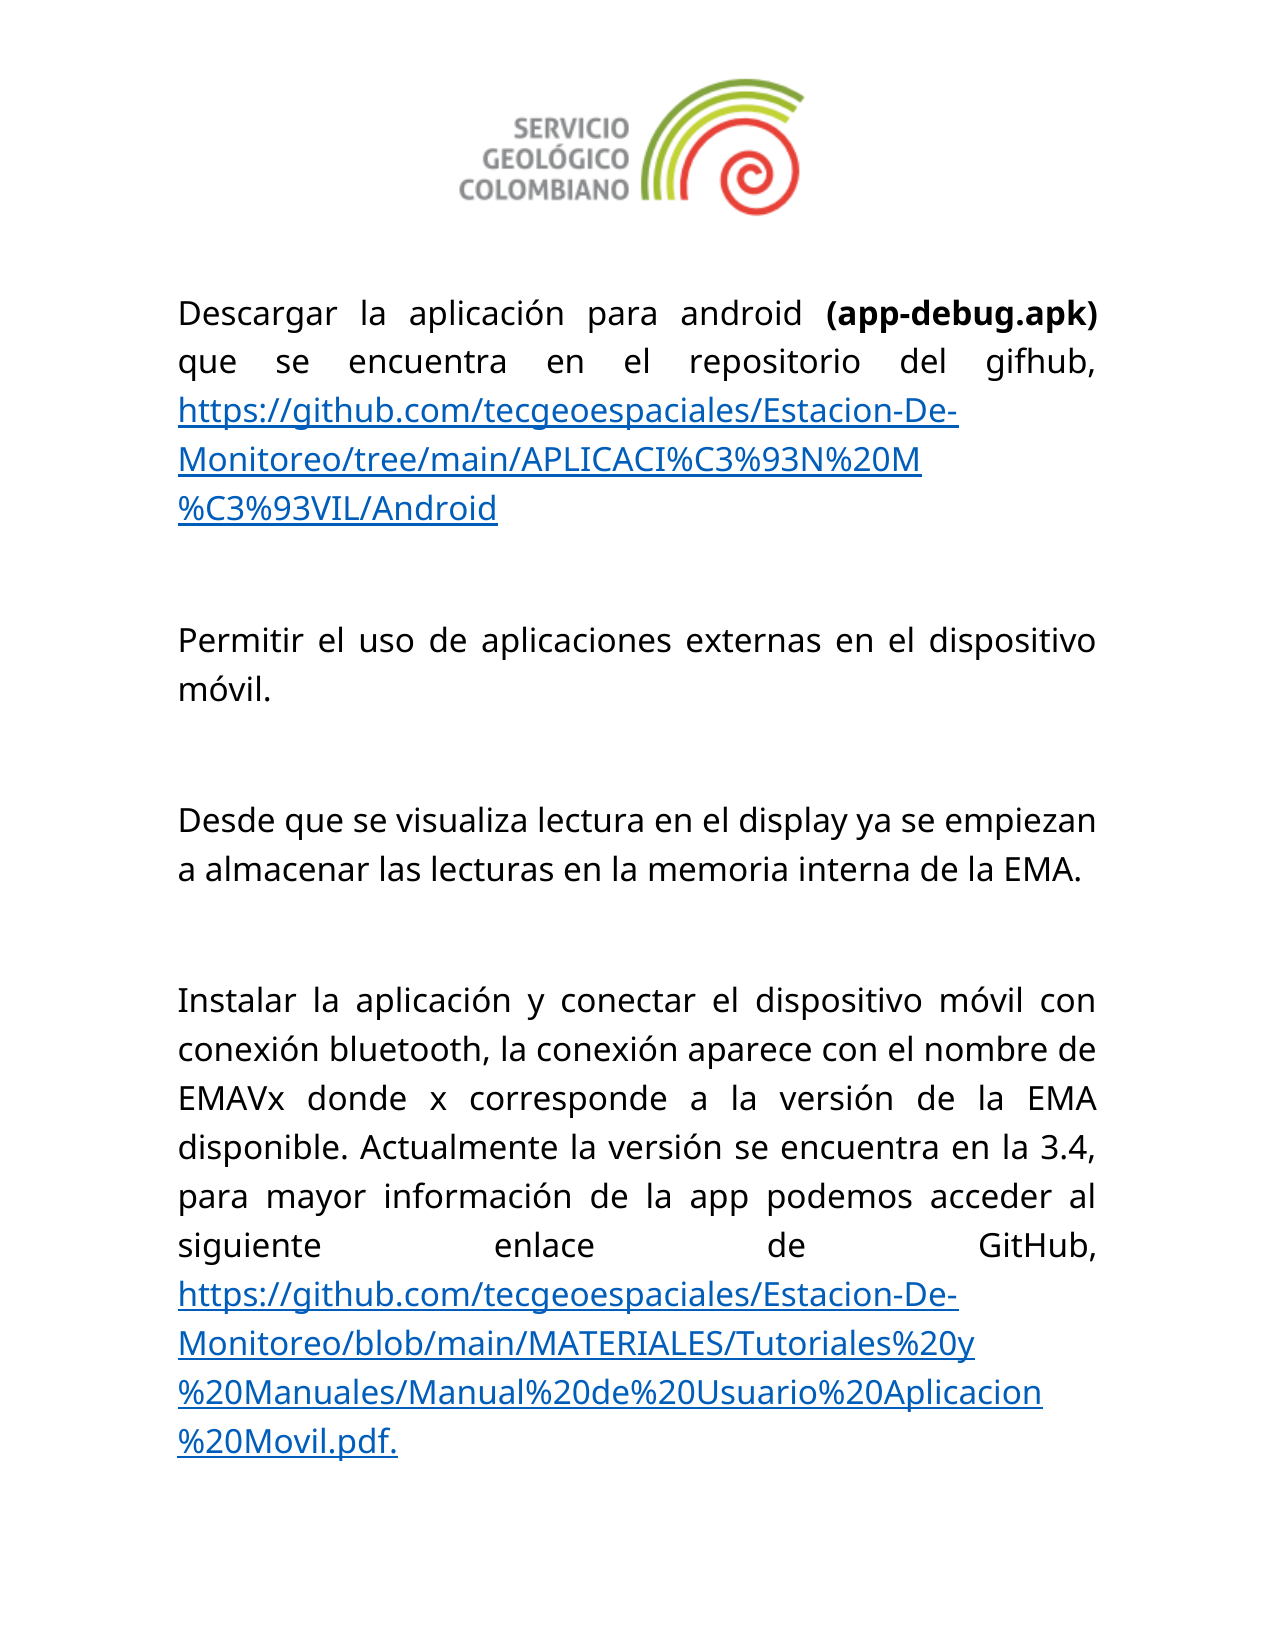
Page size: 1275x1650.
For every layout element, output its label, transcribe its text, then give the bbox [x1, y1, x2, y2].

picture [452, 73, 823, 224]
text Desde que se visualiza lectura en el display ya se empiezan a almacenar las lecturas en la memoria interna de la EMA. [177, 797, 1098, 891]
text Permitir el uso de aplicaciones externas en el dispositivo móvil. [177, 616, 1098, 711]
text Descargar la aplicación para android (app-debug.apk) que se encuentra en el repositorio del gifhub, https://github.com/tecgeoespaciales/Estacion-De-Monitoreo/tree/main/APLICACI%C3%93N%20M%C3%93VIL/Android [177, 289, 1098, 531]
text Instalar la aplicación y conectar el dispositivo móvil con conexión bluetooth, la conexión aparece con el nombre de EMAVx donde x corresponde a la versión de la EMA disponible. Actualmente la versión se encuentra en la 3.4, para mayor información de la app podemos acceder al siguiente enlace de GitHub, https://github.com/tecgeoespaciales/Estacion-De-Monitoreo/blob/main/MATERIALES/Tutoriales%20y%20Manuales/Manual%20de%20Usuario%20Aplicacion%20Movil.pdf. [177, 977, 1098, 1463]
